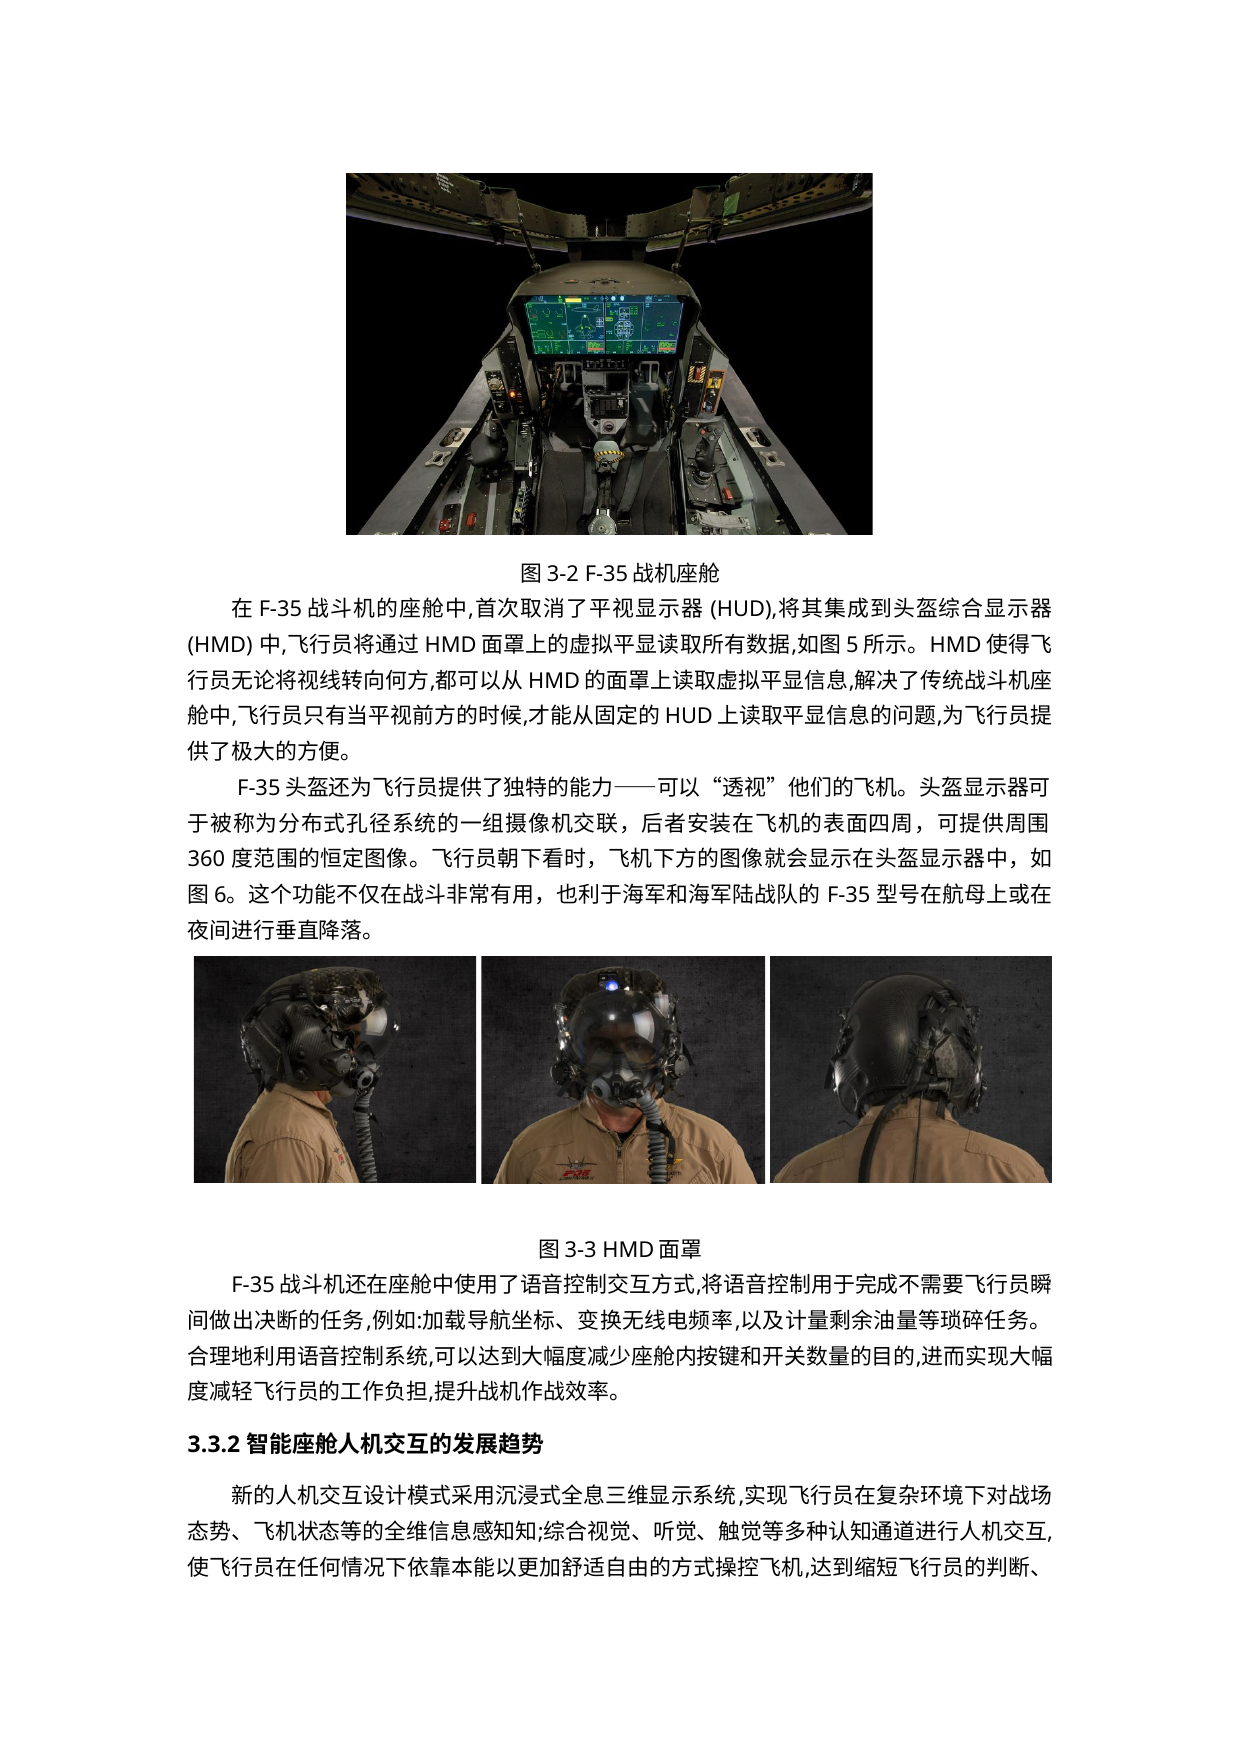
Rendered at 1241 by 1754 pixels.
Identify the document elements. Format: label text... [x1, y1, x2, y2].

text F-35战斗机还在座舱中使用了语音控制交互方式,将语音控制用于完成不需要飞行员瞬间做出决断的任务,例如:加载导航坐标、变换无线电频率,以及计量剩余油量等琐碎任务。合理地利用语音控制系统,可以达到大幅度减少座舱内按键和开关数量的目的,进而实现大幅度减轻飞行员的工作负担,提升战机作战效率。 [187, 1267, 1053, 1407]
subtitle 3.3.2 智能座舱人机交互的发展趋势 [187, 1410, 1053, 1475]
text 在F-35战斗机的座舱中,首次取消了平视显示器 (HUD),将其集成到头盔综合显示器 (HMD) 中,飞行员将通过HMD面罩上的虚拟平显读取所有数据,如图5所示。HMD使得飞行员无论将视线转向何方,都可以从HMD的面罩上读取虚拟平显信息,解决了传统战斗机座舱中,飞行员只有当平视前方的时候,才能从固定的HUD上读取平显信息的问题,为飞行员提供了极大的方便。 [187, 591, 1053, 766]
picture [346, 173, 873, 535]
text 图3-3 HMD面罩 [187, 1231, 1053, 1264]
picture [193, 956, 477, 1183]
picture [770, 956, 1052, 1183]
text F-35头盔还为飞行员提供了独特的能力——可以“透视”他们的飞机。头盔显示器可于被称为分布式孔径系统的一组摄像机交联，后者安装在飞机的表面四周，可提供周围 360 度范围的恒定图像。飞行员朝下看时，飞机下方的图像就会显示在头盔显示器中，如图6。这个功能不仅在战斗非常有用，也利于海军和海军陆战队的 F-35 型号在航母上或在夜间进行垂直降落。 [187, 769, 1053, 945]
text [187, 1478, 1053, 1582]
picture [481, 956, 766, 1184]
